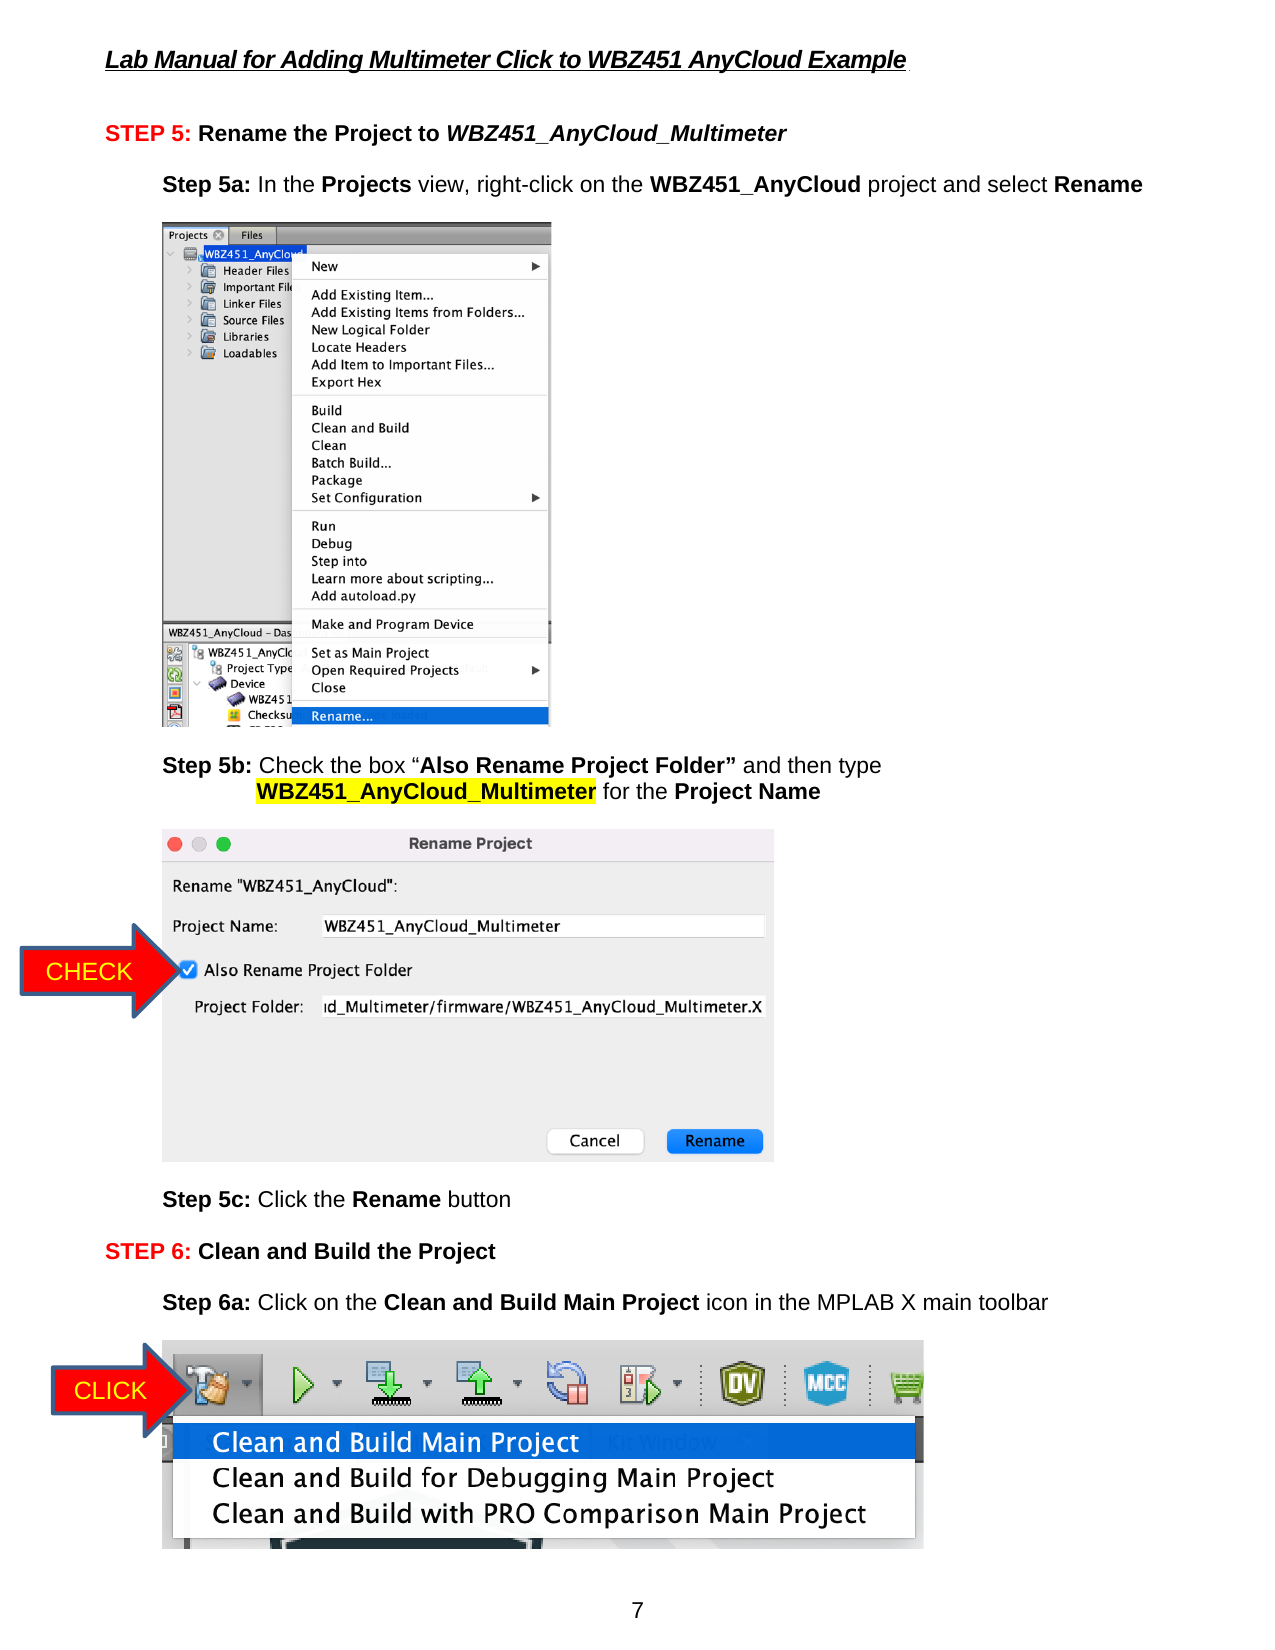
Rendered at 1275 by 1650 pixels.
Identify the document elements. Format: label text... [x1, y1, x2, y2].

text Step 6a: Click on the Clean and Build Main Project icon in the MPLAB X main toolbar [162, 1289, 1170, 1315]
text Step 5a: In the Projects view, right-click on the WBZ451_AnyCloud project and select Rename [162, 171, 1170, 198]
picture [162, 222, 552, 727]
picture [162, 1340, 924, 1549]
text Step 5b: Check the box “Also Rename Project Folder” and then type WBZ451_AnyCloud_Multimeter for the Project Name [162, 752, 1170, 804]
text STEP 5: Rename the Project to WBZ451_AnyCloud_Multimeter [105, 120, 1170, 146]
text Step 5c: Click the Rename button [162, 1186, 1170, 1213]
text STEP 6: Clean and Build the Project [105, 1238, 1170, 1264]
picture [162, 829, 775, 1162]
